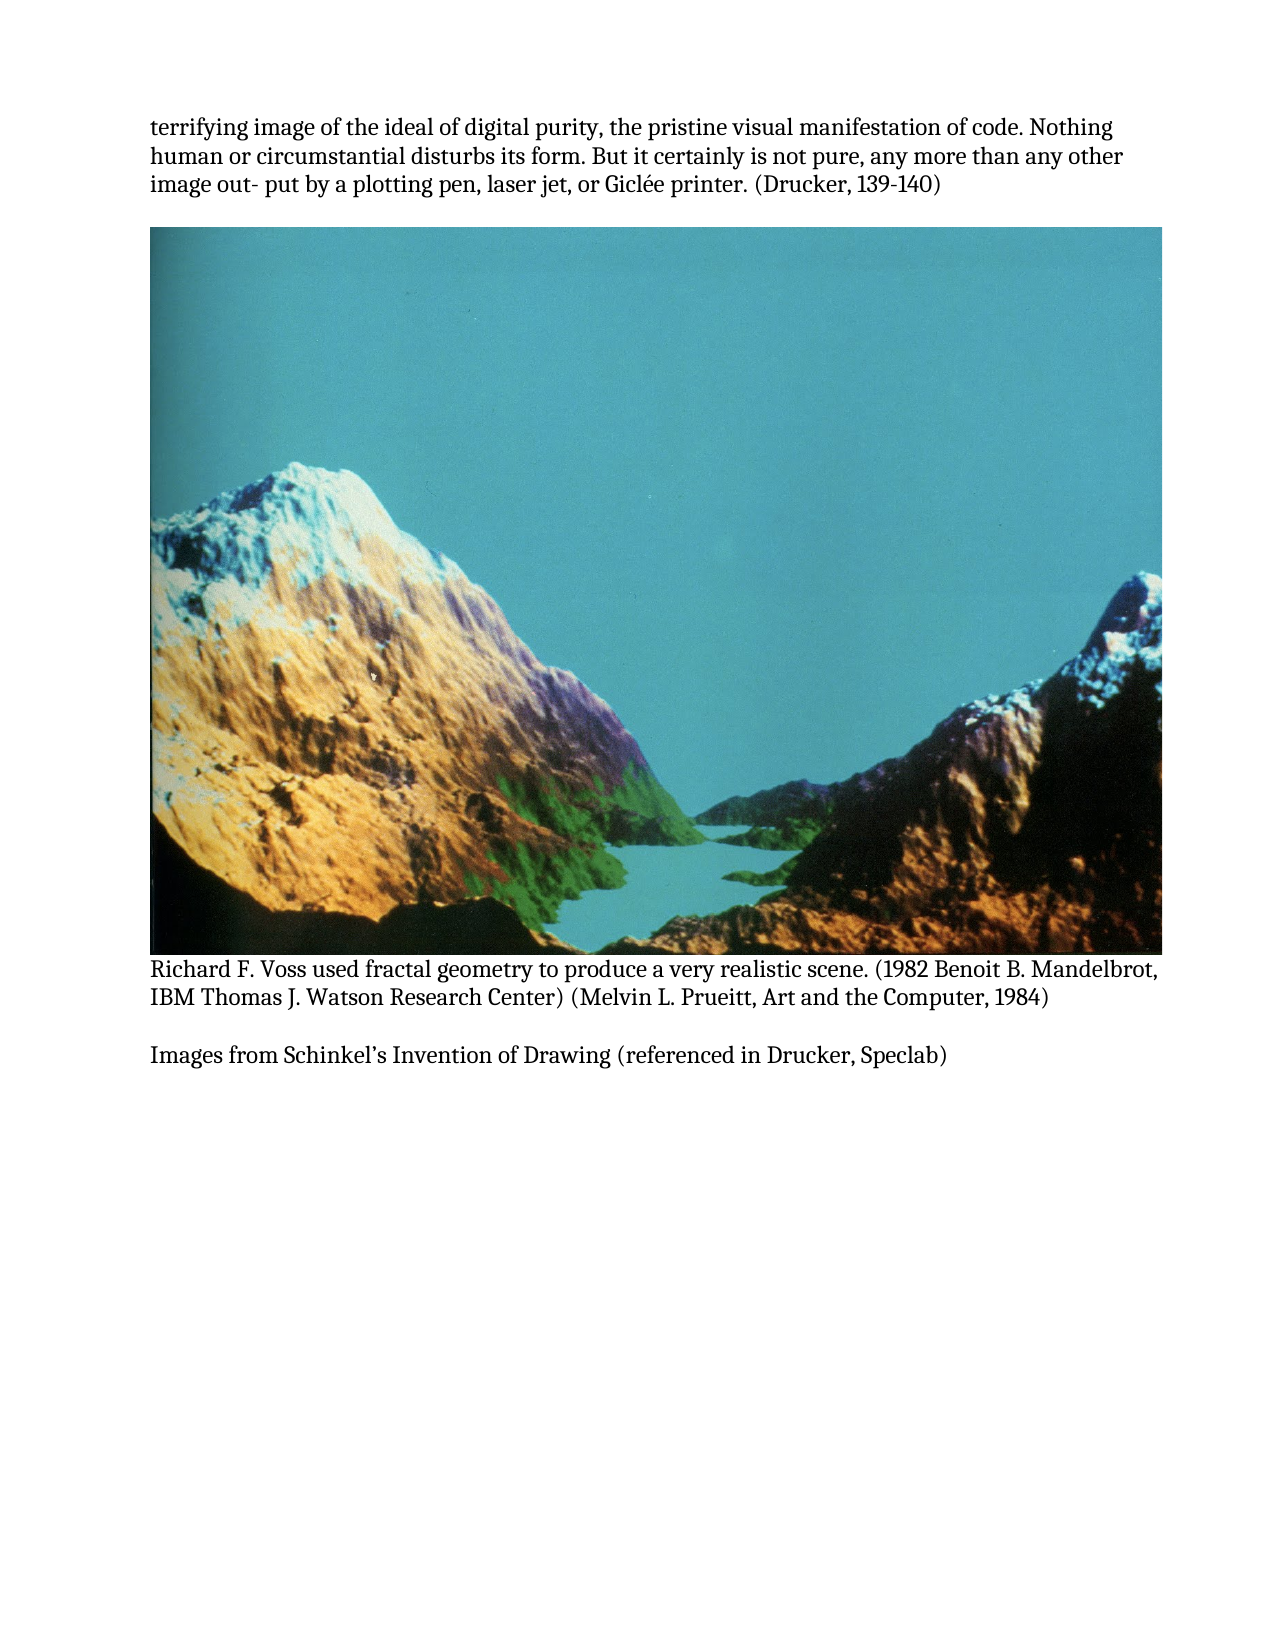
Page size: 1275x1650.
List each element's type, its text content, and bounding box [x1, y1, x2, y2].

text Images from Schinkel’s Invention of Drawing (referenced in Drucker, Speclab) [150, 1041, 1162, 1069]
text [150, 113, 1162, 199]
text Richard F. Voss used fractal geometry to produce a very realistic scene. (1982 Benoit B. Mandelbrot, IBM Thomas J. Watson Research Center) (Melvin L. Prueitt, Art and the Computer, 1984) [150, 955, 1162, 1012]
picture [150, 227, 1163, 955]
